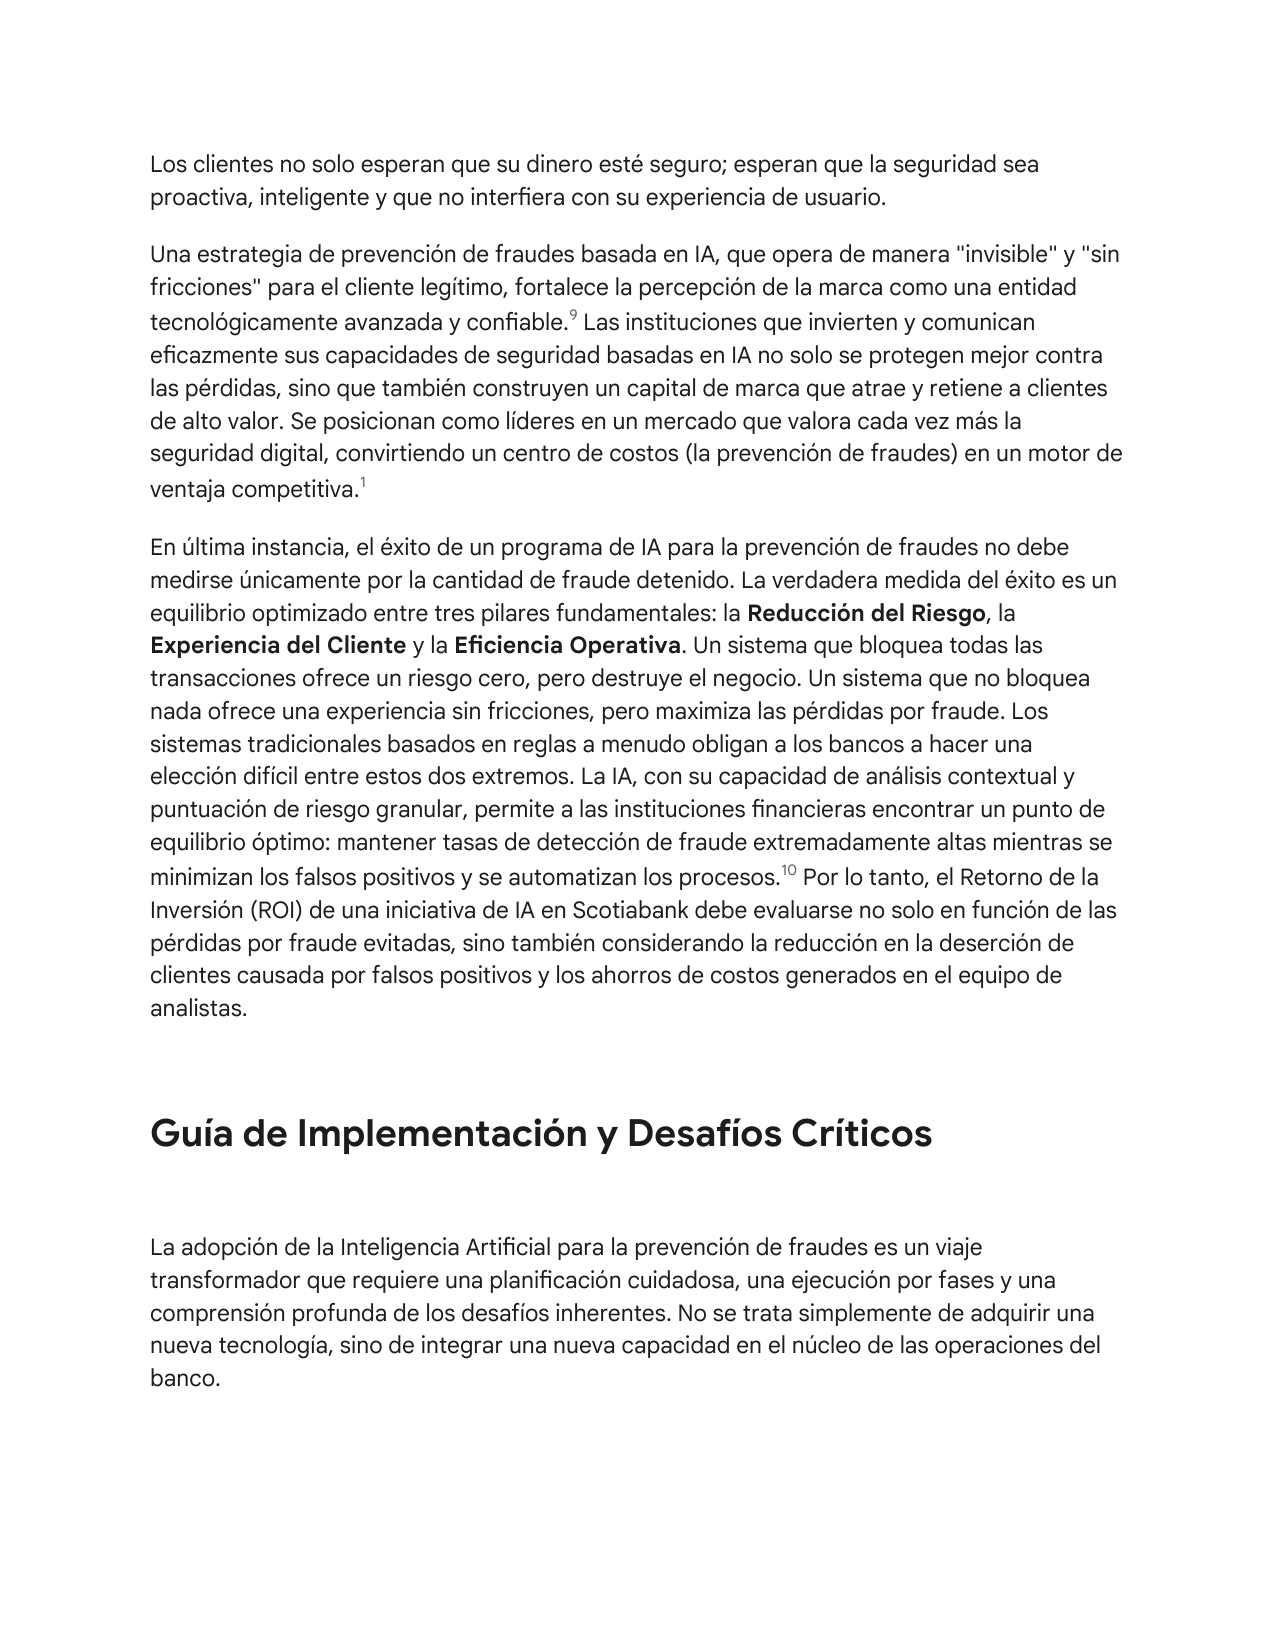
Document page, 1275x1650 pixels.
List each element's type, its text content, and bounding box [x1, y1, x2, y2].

text Una estrategia de prevención de fraudes basada en IA, que opera de manera "invisible" y "sin fricciones" para el cliente legítimo, fortalece la percepción de la marca como una entidad tecnológicamente avanzada y confiable.9 Las instituciones que invierten y comunican eficazmente sus capacidades de seguridad basadas en IA no solo se protegen mejor contra las pérdidas, sino que también construyen un capital de marca que atrae y retiene a clientes de alto valor. Se posicionan como líderes en un mercado que valora cada vez más la seguridad digital, convirtiendo un centro de costos (la prevención de fraudes) en un motor de ventaja competitiva.1 [150, 240, 1125, 504]
text La adopción de la Inteligencia Artificial para la prevención de fraudes es un viaje transformador que requiere una planificación cuidadosa, una ejecución por fases y una comprensión profunda de los desafíos inherentes. No se trata simplemente de adquirir una nueva tecnología, sino de integrar una nueva capacidad en el núcleo de las operaciones del banco. [150, 1234, 1125, 1393]
subtitle Guía de Implementación y Desafíos Críticos [150, 1110, 1125, 1157]
text En última instancia, el éxito de un programa de IA para la prevención de fraudes no debe medirse únicamente por la cantidad de fraude detenido. La verdadera medida del éxito es un equilibrio optimizado entre tres pilares fundamentales: la Reducción del Riesgo, la Experiencia del Cliente y la Eficiencia Operativa. Un sistema que bloquea todas las transacciones ofrece un riesgo cero, pero destruye el negocio. Un sistema que no bloquea nada ofrece una experiencia sin fricciones, pero maximiza las pérdidas por fraude. Los sistemas tradicionales basados en reglas a menudo obligan a los bancos a hacer una elección difícil entre estos dos extremos. La IA, con su capacidad de análisis contextual y puntuación de riesgo granular, permite a las instituciones financieras encontrar un punto de equilibrio óptimo: mantener tasas de detección de fraude extremadamente altas mientras se minimizan los falsos positivos y se automatizan los procesos.10 Por lo tanto, el Retorno de la Inversión (ROI) de una iniciativa de IA en Scotiabank debe evaluarse no solo en función de las pérdidas por fraude evitadas, sino también considerando la reducción en la deserción de clientes causada por falsos positivos y los ahorros de costos generados en el equipo de analistas. [150, 533, 1125, 1023]
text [150, 150, 1125, 211]
